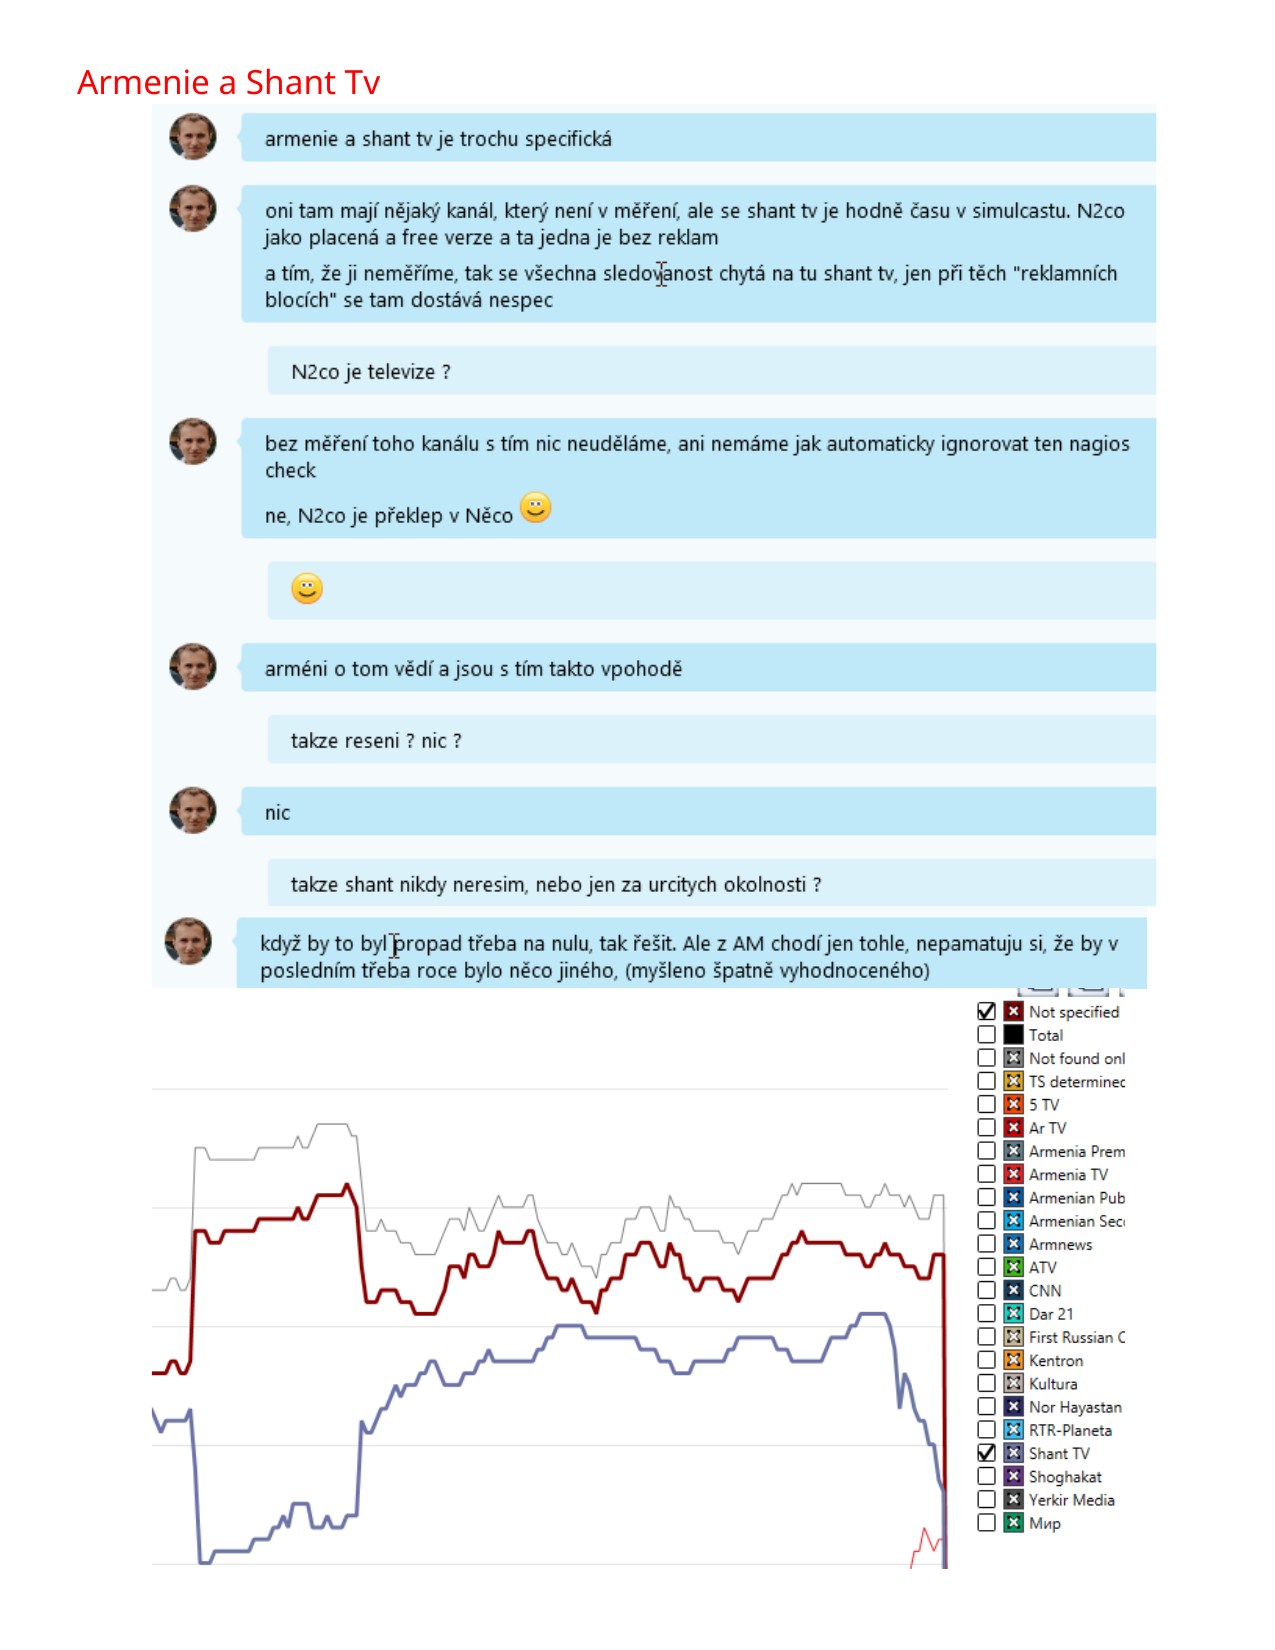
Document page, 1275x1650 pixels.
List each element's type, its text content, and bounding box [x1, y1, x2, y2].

picture [151, 104, 1157, 1569]
subtitle Armenie a Shant Tv [77, 59, 1216, 104]
